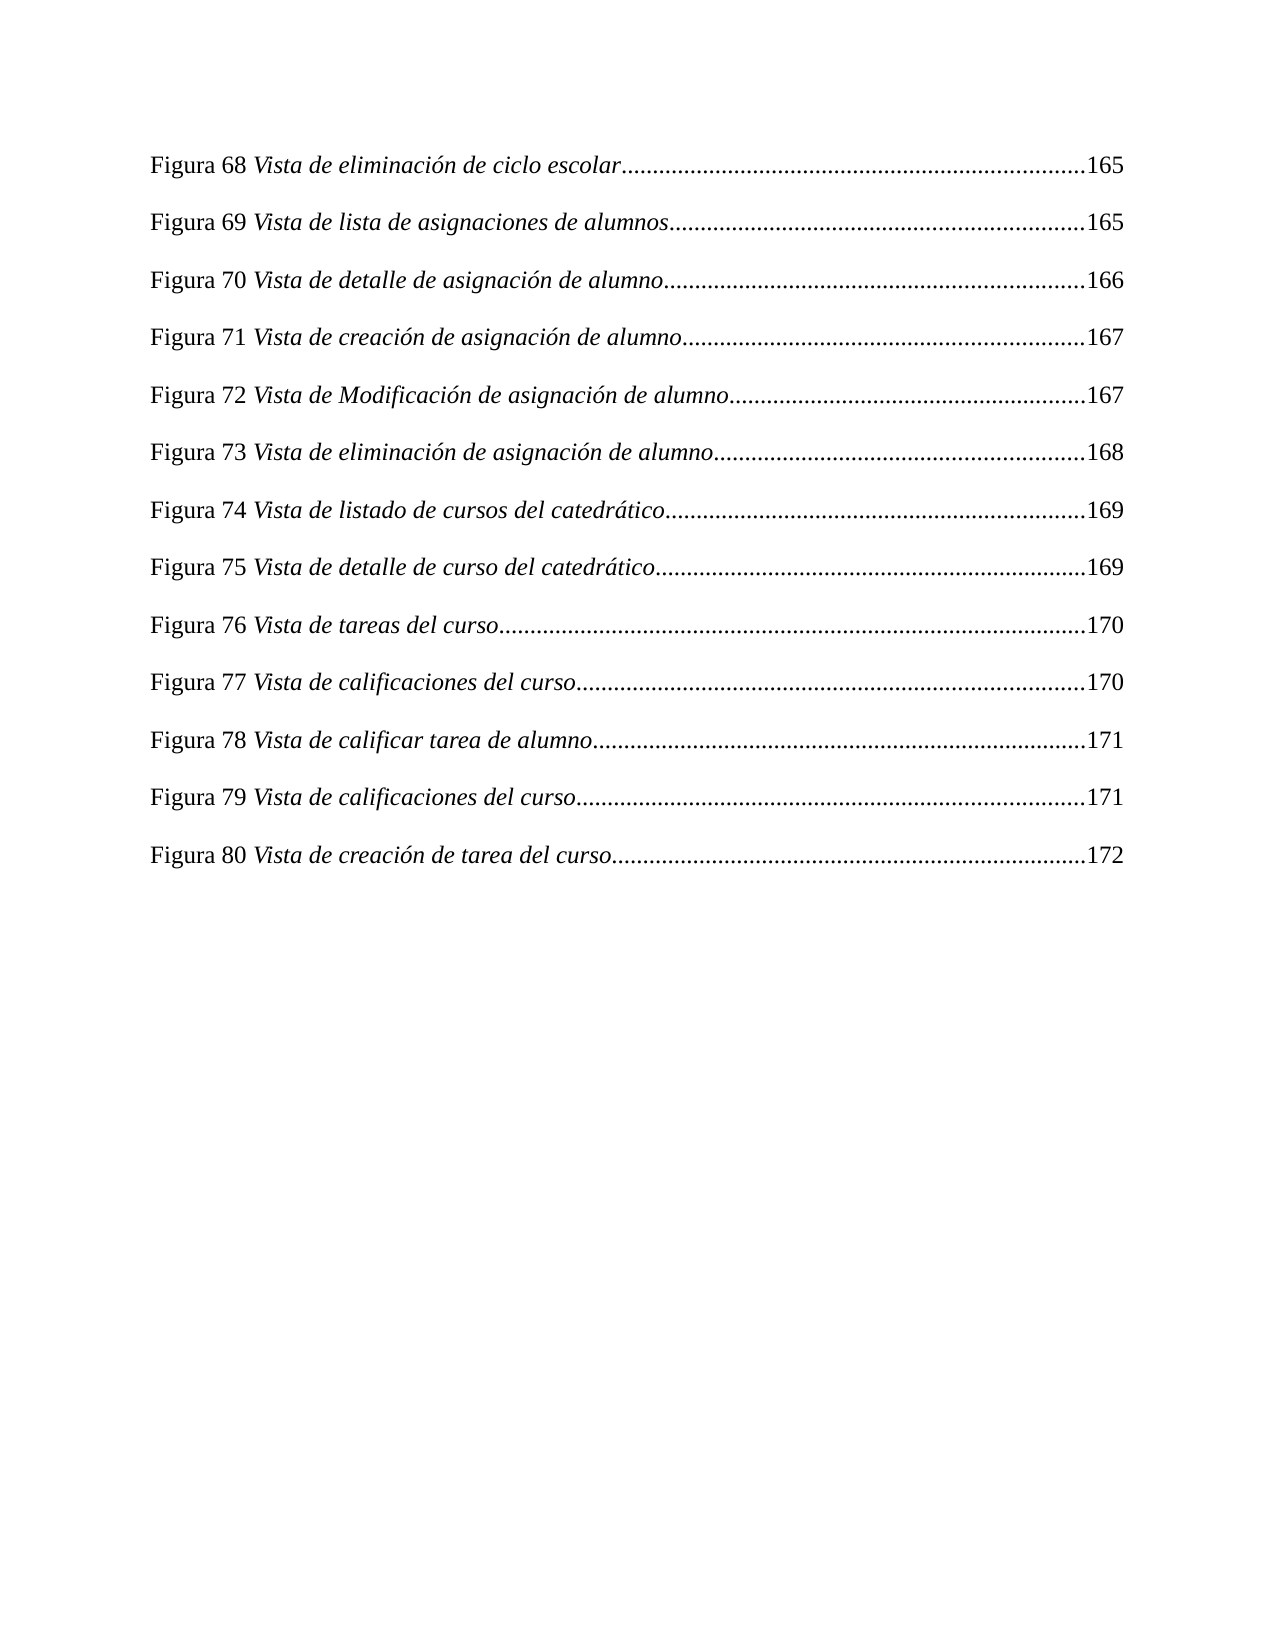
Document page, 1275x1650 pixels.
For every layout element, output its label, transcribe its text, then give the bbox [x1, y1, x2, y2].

text Figura 77 Vista de calificaciones del curso 170 [150, 667, 1125, 696]
text Figura 79 Vista de calificaciones del curso 171 [150, 782, 1125, 811]
text Figura 70 Vista de detalle de asignación de alumno 166 [150, 265, 1125, 294]
text Figura 69 Vista de lista de asignaciones de alumnos 165 [150, 207, 1125, 236]
text Figura 80 Vista de creación de tarea del curso 172 [150, 840, 1125, 869]
text Figura 74 Vista de listado de cursos del catedrático 169 [150, 495, 1125, 524]
text Figura 73 Vista de eliminación de asignación de alumno 168 [150, 437, 1125, 466]
text Figura 71 Vista de creación de asignación de alumno 167 [150, 322, 1125, 351]
text Figura 75 Vista de detalle de curso del catedrático 169 [150, 552, 1125, 581]
text Figura 78 Vista de calificar tarea de alumno 171 [150, 725, 1125, 754]
text Figura 68 Vista de eliminación de ciclo escolar 165 [150, 150, 1125, 179]
text Figura 76 Vista de tareas del curso 170 [150, 610, 1125, 639]
text Figura 72 Vista de Modificación de asignación de alumno 167 [150, 380, 1125, 409]
